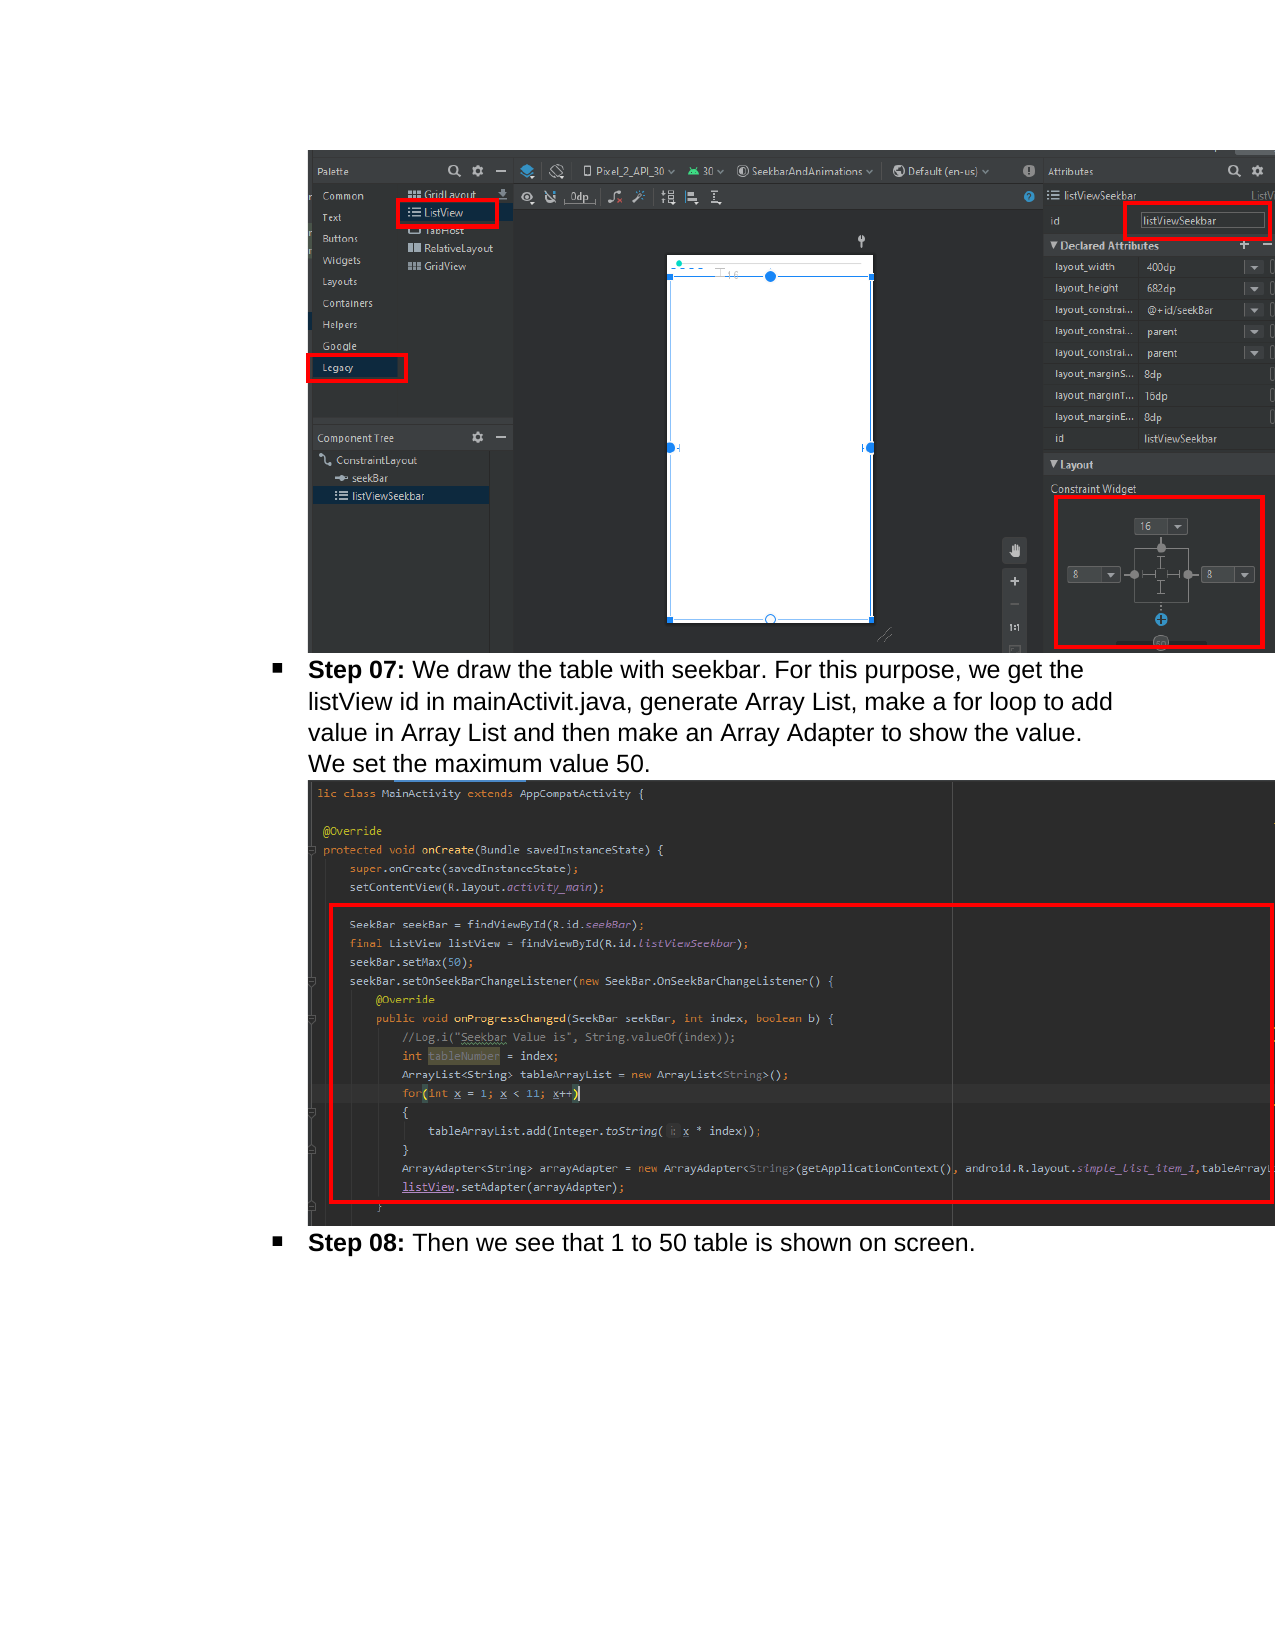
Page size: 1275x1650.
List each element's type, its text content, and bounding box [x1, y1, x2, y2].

list Step 08: Then we see that 1 to 50 table is shown on screen. [270, 1228, 1125, 1258]
picture [310, 357, 404, 379]
picture [307, 150, 1275, 653]
picture [307, 780, 1275, 1226]
list Step 07: We draw the table with seekbar. For this purpose, we get the listView id in mainActivit.java, generate Array List, make a for loop to add value in Array List and then make an Array Adapter to show the value. We set the maximum value 50. [270, 655, 1125, 778]
